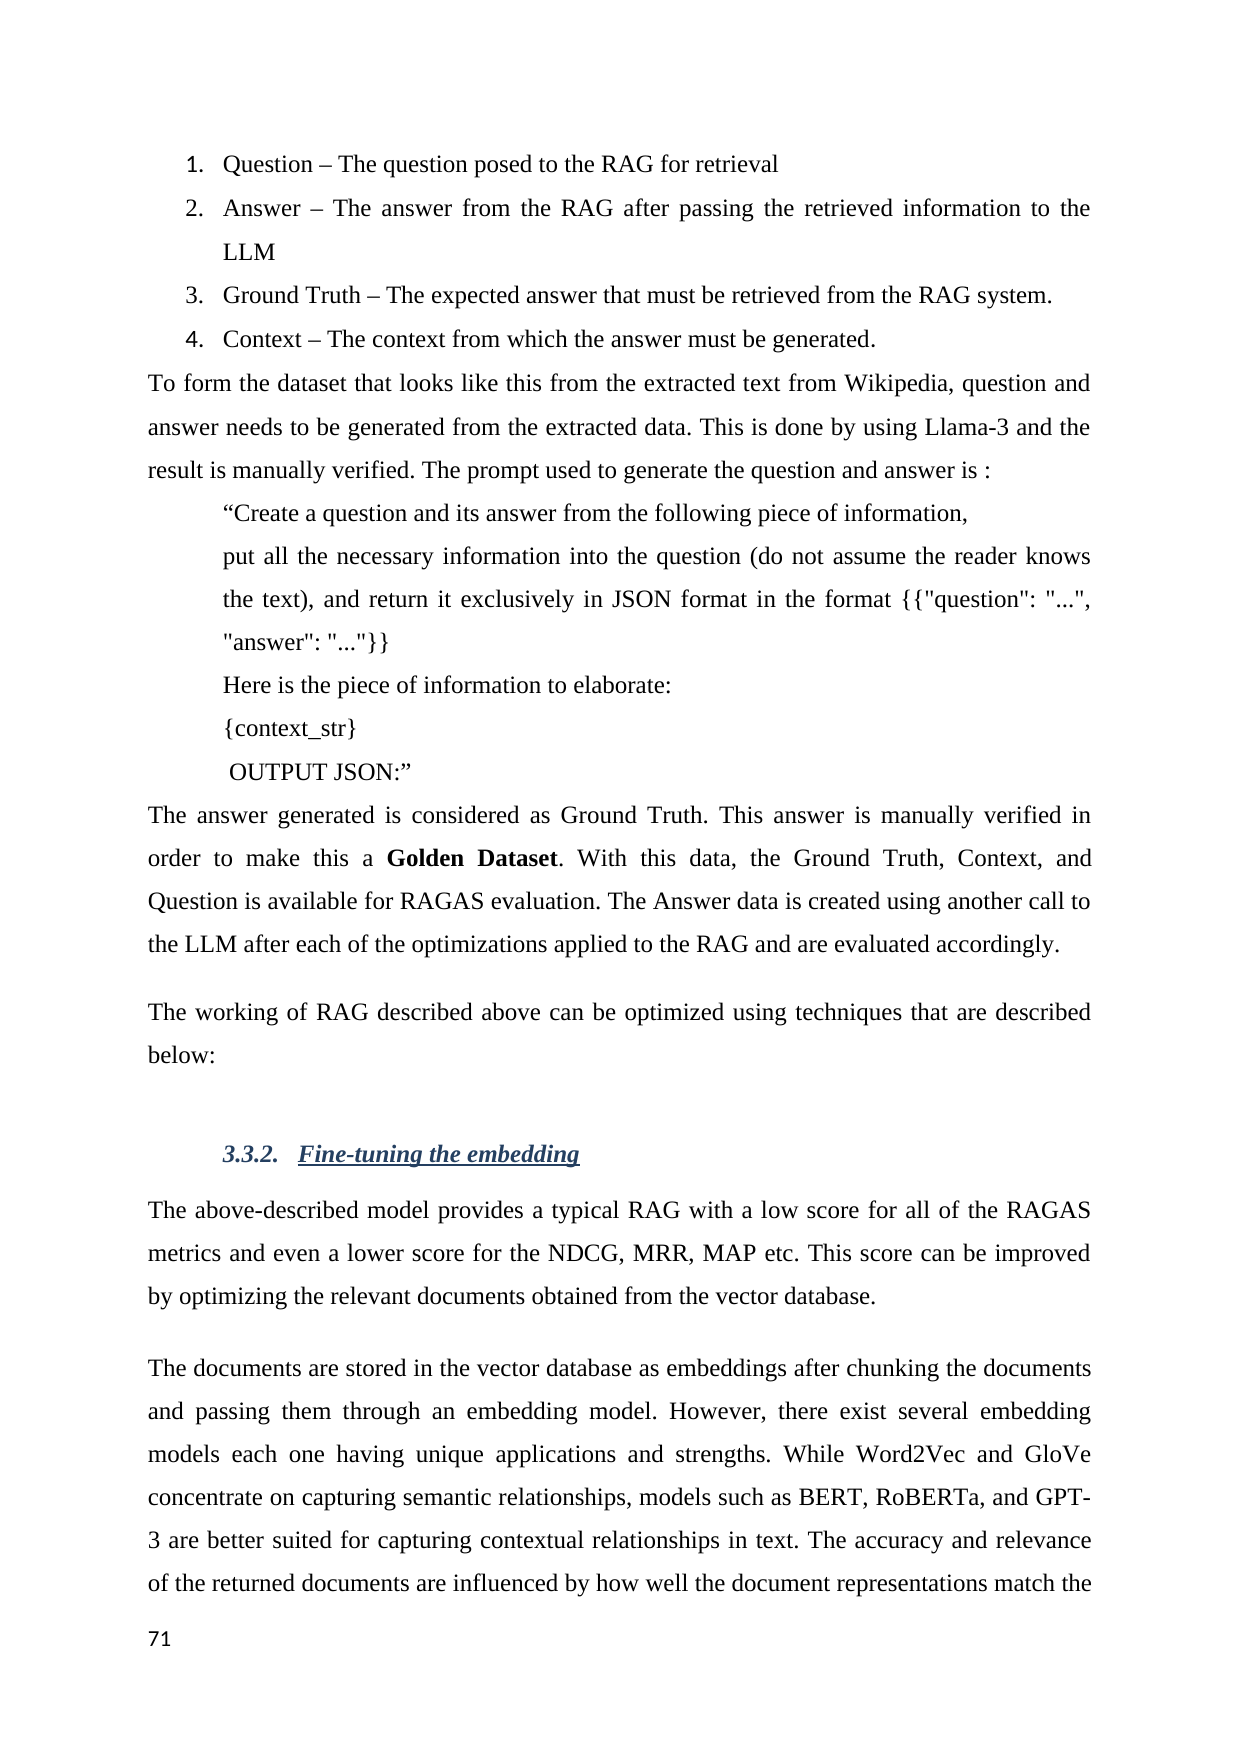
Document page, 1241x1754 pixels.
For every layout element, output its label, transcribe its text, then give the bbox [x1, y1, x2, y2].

text {context_str} [223, 713, 1092, 742]
text “Create a question and its answer from the following piece of information, [223, 498, 1092, 527]
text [148, 1353, 1092, 1597]
text OUTPUT JSON:” [223, 757, 1092, 785]
text Here is the piece of information to elaborate: [223, 670, 1092, 699]
subtitle Fine-tuning the embedding [223, 1139, 1092, 1168]
text put all the necessary information into the question (do not assume the reader knows the text), and return it exclusively in JSON format in the format {{"question": "...", "answer": "..."}} [223, 541, 1092, 656]
list Answer – The answer from the RAG after passing the retrieved information to the LLM [185, 193, 1092, 265]
text The working of RAG described above can be optimized using techniques that are described below: [148, 997, 1092, 1069]
list Question – The question posed to the RAG for retrieval [185, 148, 1092, 178]
text The above-described model provides a typical RAG with a low score for all of the RAGAS metrics and even a lower score for the NDCG, MRR, MAP etc. This score can be improved by optimizing the relevant documents obtained from the vector database. [148, 1195, 1092, 1310]
text The answer generated is considered as Ground Truth. This answer is manually verified in order to make this a Golden Dataset. With this data, the Ground Truth, Context, and Question is available for RAGAS evaluation. The Answer data is created using another call to the LLM after each of the optimizations applied to the RAG and are evaluated accordingly. [148, 800, 1092, 958]
list Ground Truth – The expected answer that must be retrieved from the RAG system. [185, 280, 1092, 308]
text To form the dataset that looks like this from the extracted text from Wikipedia, question and answer needs to be generated from the extracted data. This is done by using Llama-3 and the result is manually verified. The prompt used to generate the question and answer is : [148, 368, 1092, 483]
list Context – The context from which the answer must be generated. [185, 323, 1092, 353]
